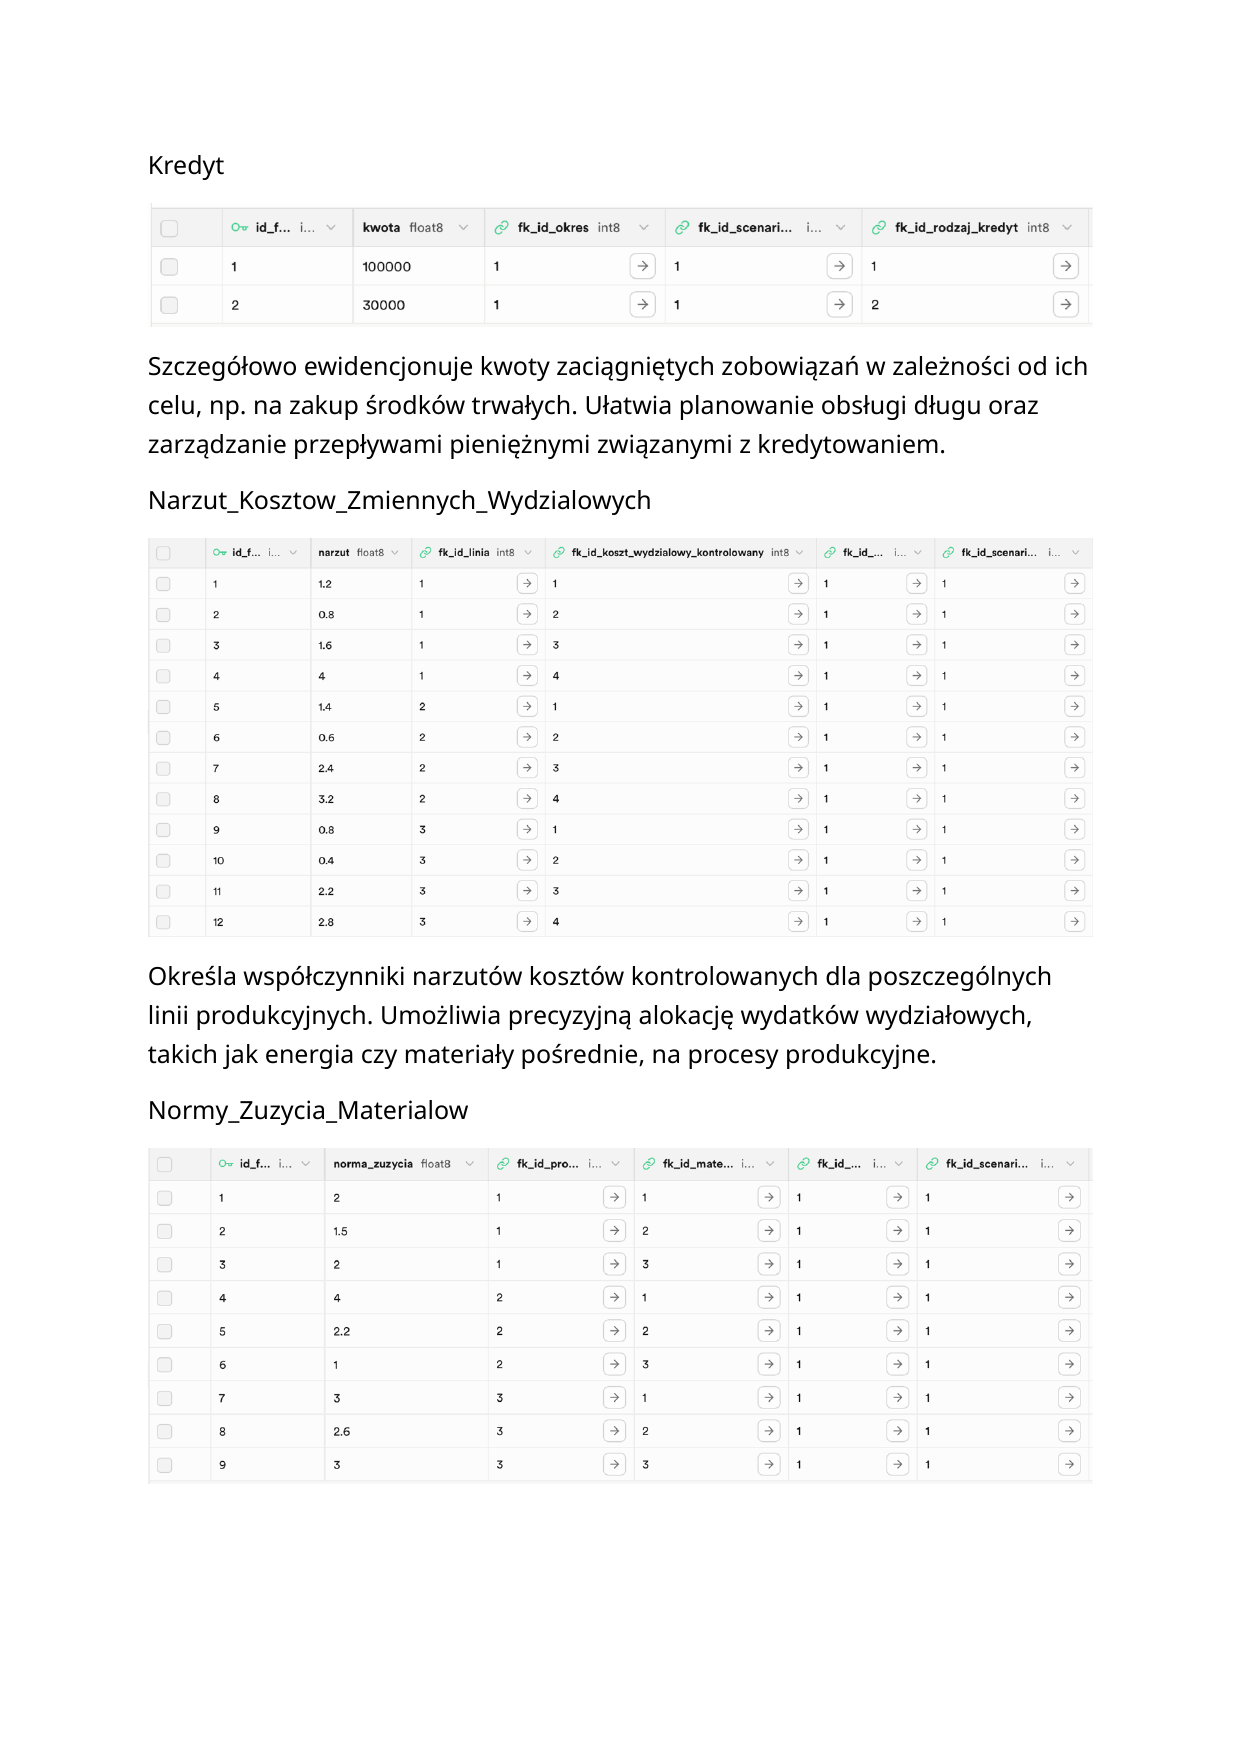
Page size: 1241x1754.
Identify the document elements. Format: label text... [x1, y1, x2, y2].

text Kredyt [148, 148, 1093, 182]
text Szczegółowo ewidencjonuje kwoty zaciągniętych zobowiązań w zależności od ich celu, np. na zakup środków trwałych. Ułatwia planowanie obsługi długu oraz zarządzanie przepływami pieniężnymi związanymi z kredytowaniem. [148, 349, 1093, 461]
picture [147, 1148, 1093, 1484]
text Normy_Zuzycia_Materialow [148, 1093, 1093, 1127]
text Narzut_Kosztow_Zmiennych_Wydzialowych [148, 483, 1093, 517]
text Określa współczynniki narzutów kosztów kontrolowanych dla poszczególnych linii produkcyjnych. Umożliwia precyzyjną alokację wydatków wydziałowych, takich jak energia czy materiały pośrednie, na procesy produkcyjne. [148, 958, 1093, 1071]
picture [147, 203, 1093, 327]
picture [147, 538, 1093, 937]
